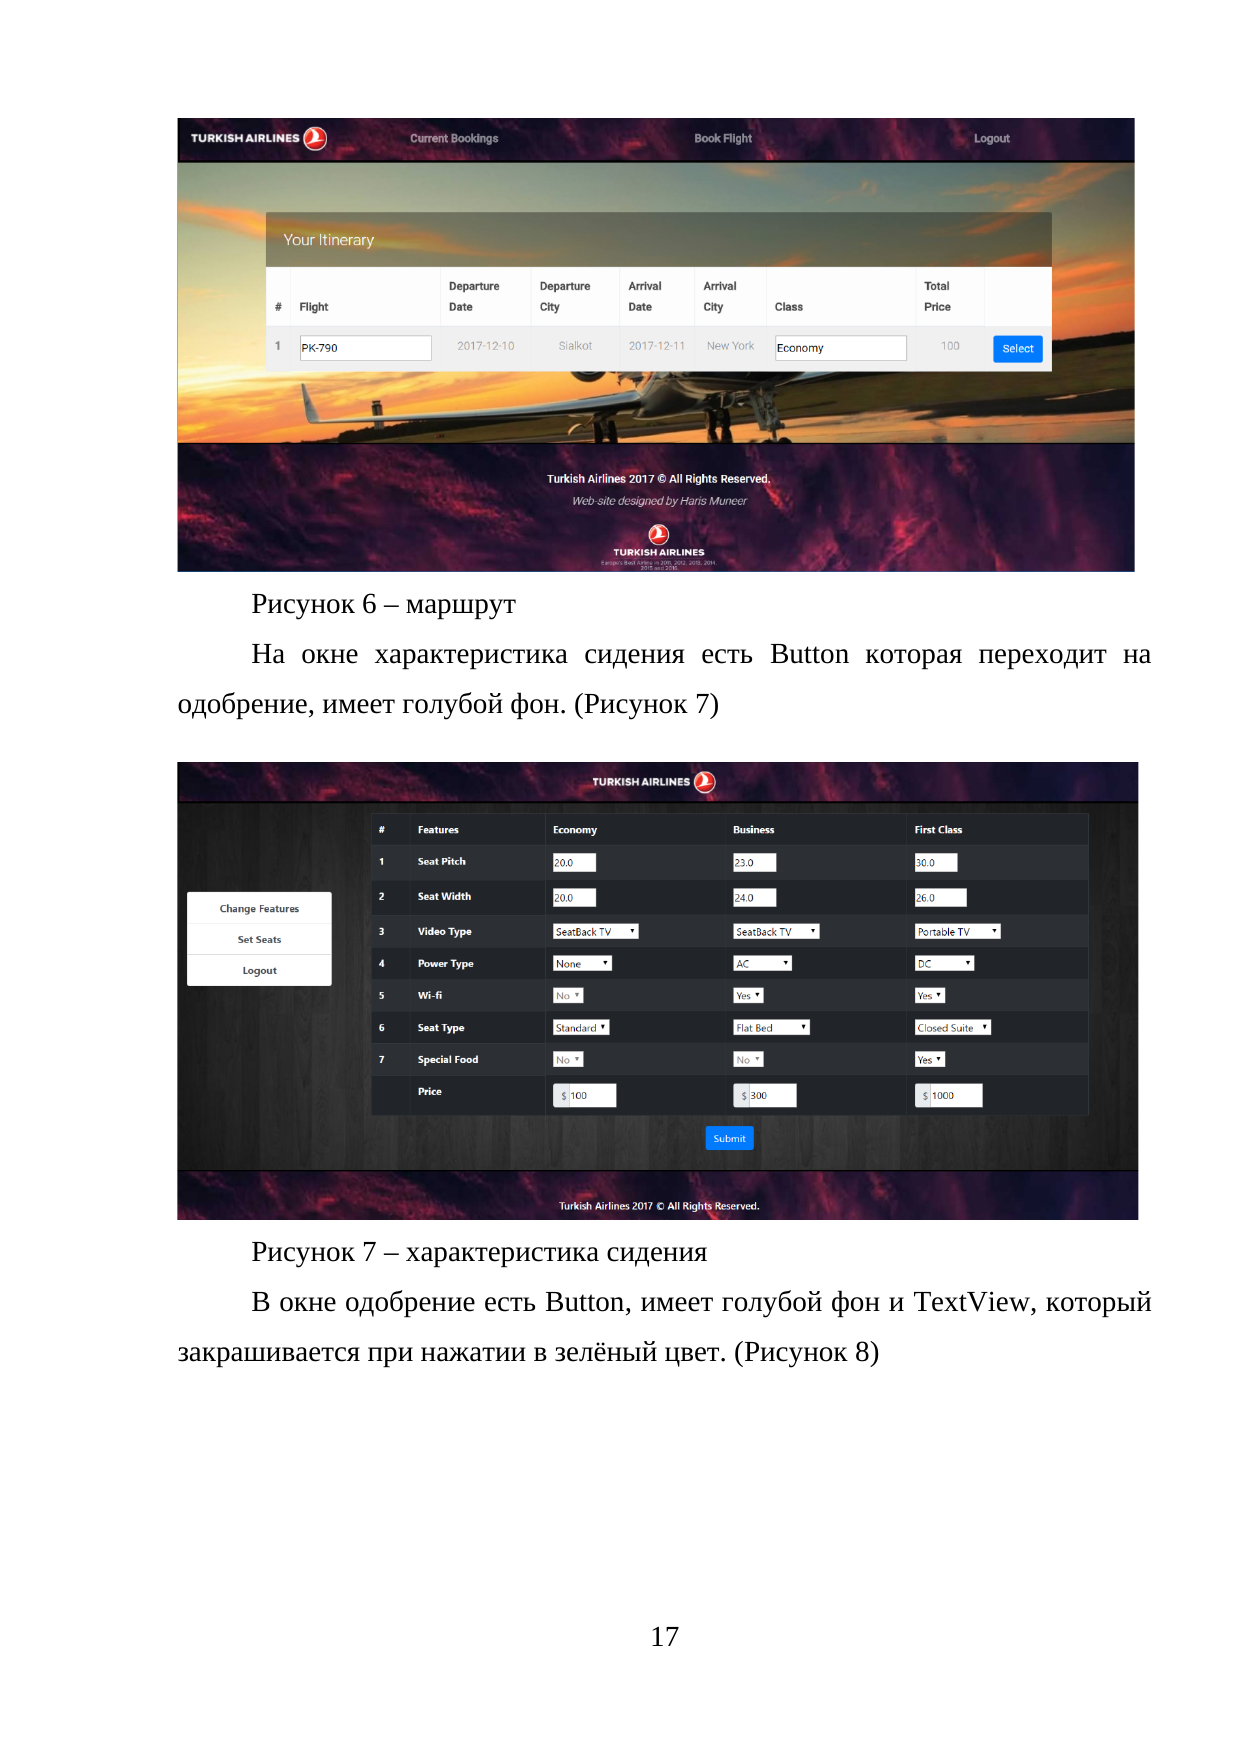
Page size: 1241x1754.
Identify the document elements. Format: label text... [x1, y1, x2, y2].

text Рисунок 7 – характеристика сидения [177, 1234, 1152, 1267]
text Рисунок 6 – маршрут [177, 586, 1152, 619]
text В окне одобрение есть Button, имеет голубой фон и TextView, который закрашивается при нажатии в зелёный цвет. (Рисунок 8) [177, 1284, 1152, 1368]
text На окне характеристика сидения есть Button которая переходит на одобрение, имеет голубой фон. (Рисунок 7) [177, 636, 1152, 720]
picture [177, 118, 1135, 572]
picture [177, 762, 1139, 1220]
